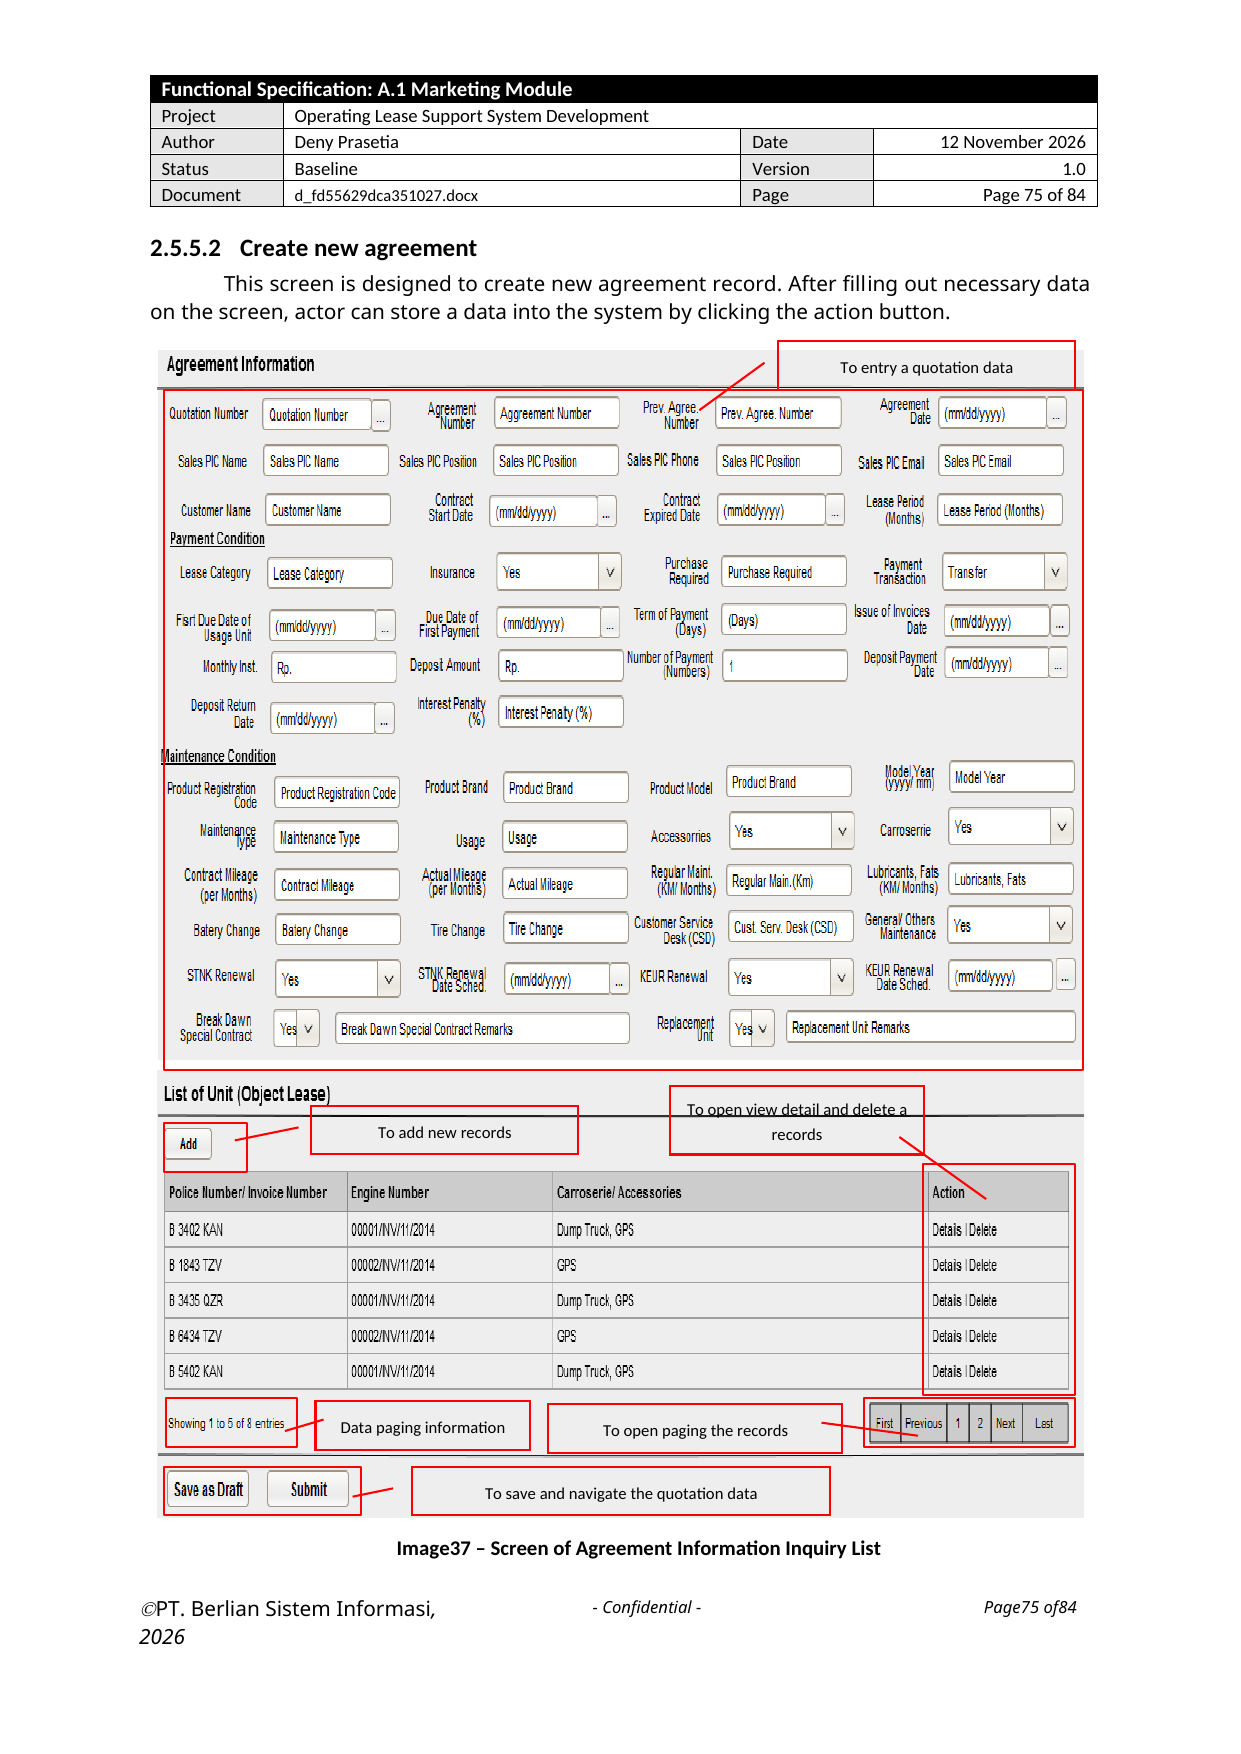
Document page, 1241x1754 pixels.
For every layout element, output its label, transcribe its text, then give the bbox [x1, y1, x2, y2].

picture [150, 338, 1089, 1523]
subtitle Create new agreement [150, 232, 1090, 263]
text Image37 – Screen of Agreement Information Inquiry List [187, 1535, 1090, 1561]
text This screen is designed to create new agreement record. After filling out necessary data on the screen, actor can store a data into the system by clicking the action button. [150, 269, 1090, 326]
